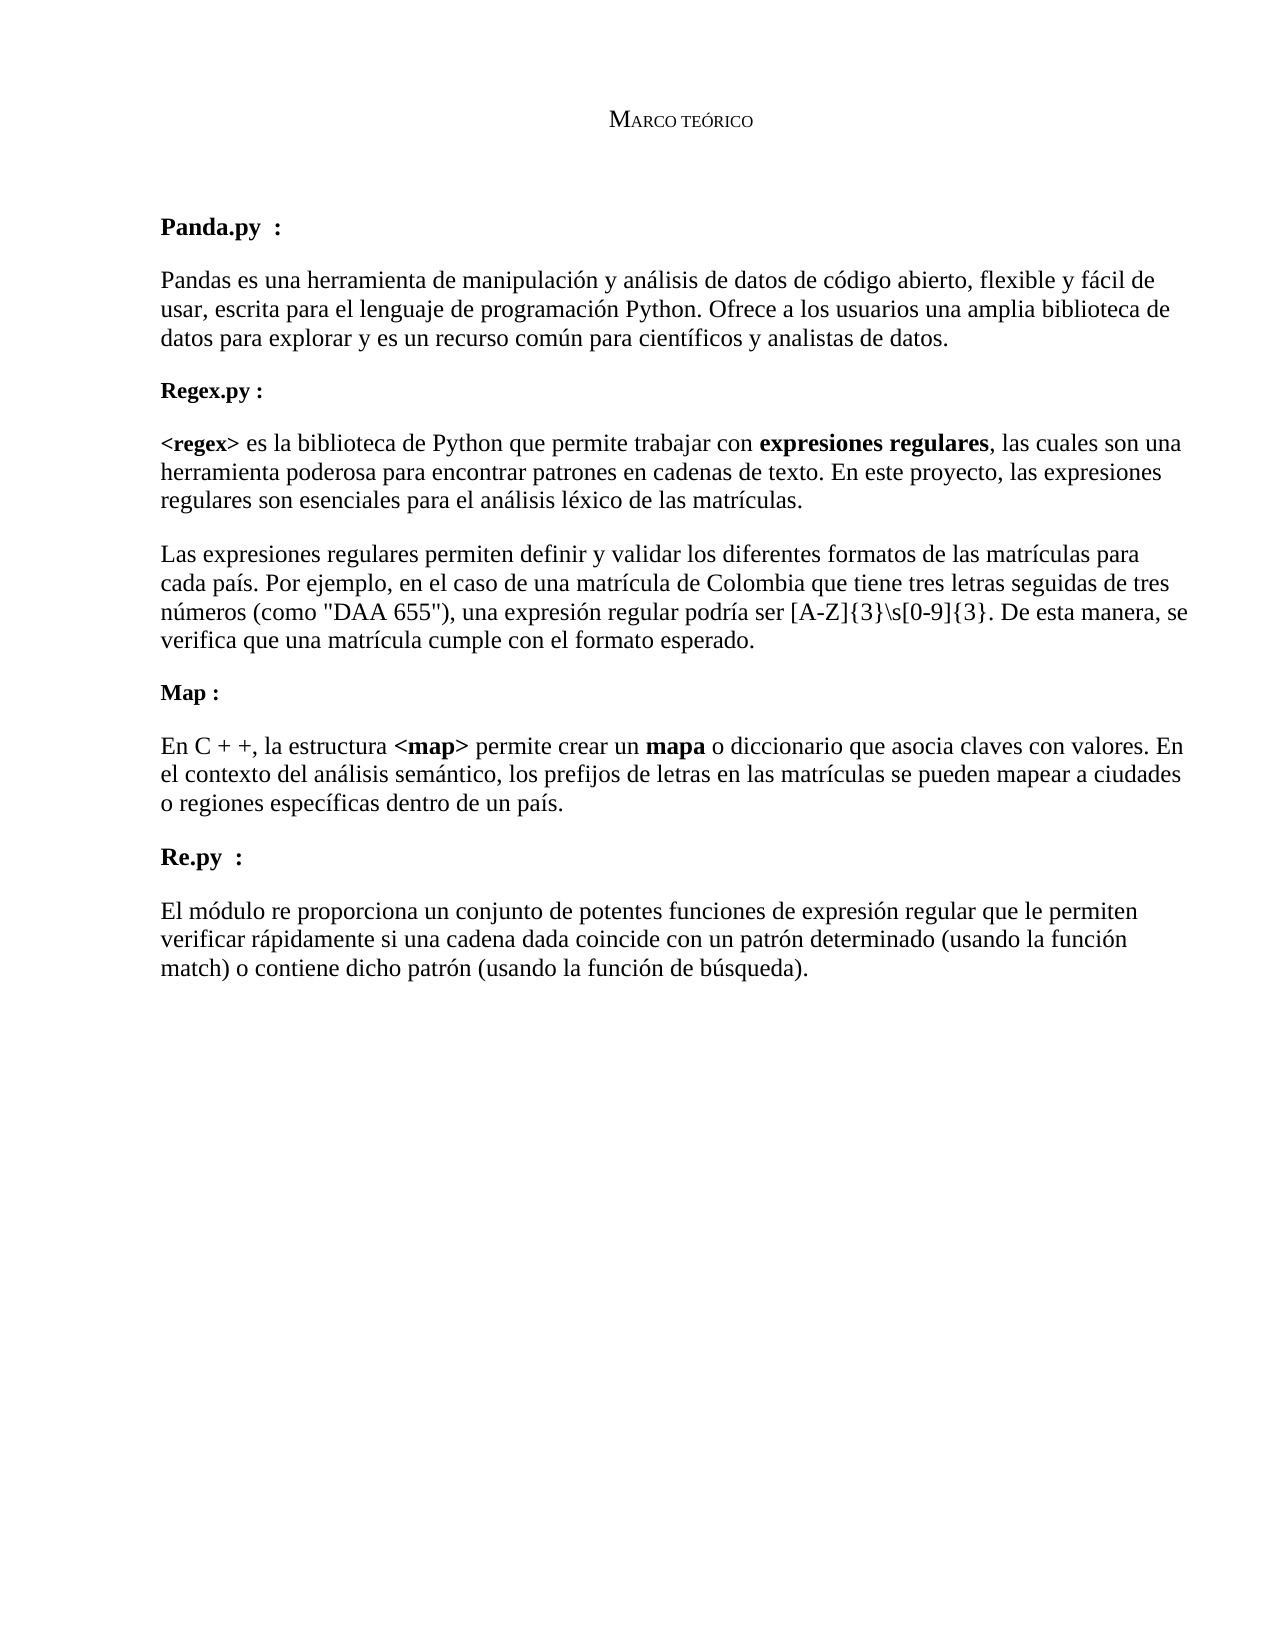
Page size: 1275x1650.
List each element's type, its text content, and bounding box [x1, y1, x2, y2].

text En C + +, la estructura <map> permite crear un mapa o diccionario que asocia claves con valores. En el contexto del análisis semántico, los prefijos de letras en las matrículas se pueden mapear a ciudades o regiones específicas dentro de un país. [160, 731, 1189, 817]
subtitle Regex.py : [160, 377, 1189, 403]
text <regex> es la biblioteca de Python que permite trabajar con expresiones regulares, las cuales son una herramienta poderosa para encontrar patrones en cadenas de texto. En este proyecto, las expresiones regulares son esenciales para el análisis léxico de las matrículas. [160, 428, 1189, 514]
text El módulo re proporciona un conjunto de potentes funciones de expresión regular que le permiten verificar rápidamente si una cadena dada coincide con un patrón determinado (usando la función match) o contiene dicho patrón (usando la función de búsqueda). [160, 896, 1189, 982]
text Pandas es una herramienta de manipulación y análisis de datos de código abierto, flexible y fácil de usar, escrita para el lenguaje de programación Python. Ofrece a los usuarios una amplia biblioteca de datos para explorar y es un recurso común para científicos y analistas de datos. [160, 266, 1189, 352]
text MARCO TEÓRICO [608, 104, 1189, 133]
text Panda.py : [160, 212, 1189, 241]
text Las expresiones regulares permiten definir y validar los diferentes formatos de las matrículas para cada país. Por ejemplo, en el caso de una matrícula de Colombia que tiene tres letras seguidas de tres números (como "DAA 655"), una expresión regular podría ser [A-Z]{3}\s[0-9]{3}. De esta manera, se verifica que una matrícula cumple con el formato esperado. [160, 539, 1189, 654]
text Re.py : [160, 842, 1189, 871]
subtitle Map : [160, 679, 1189, 706]
